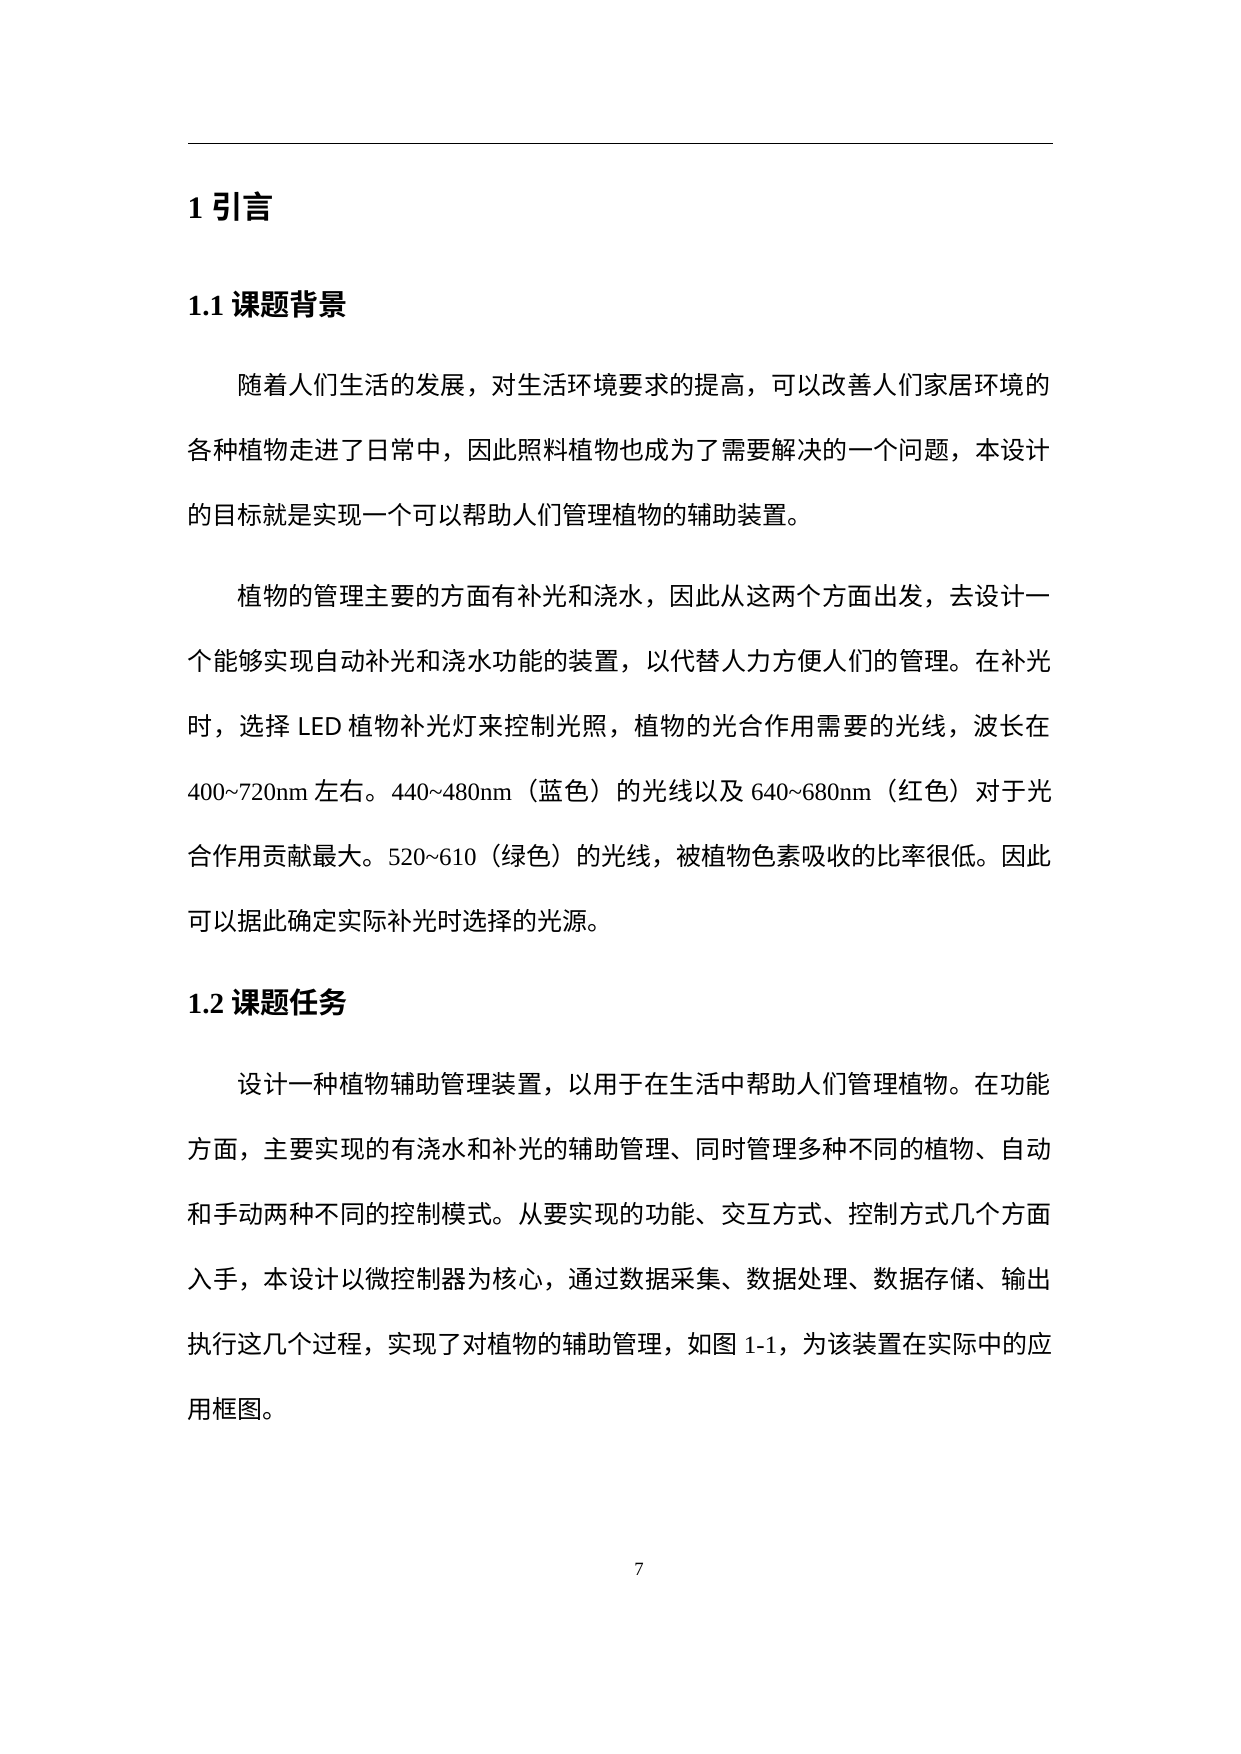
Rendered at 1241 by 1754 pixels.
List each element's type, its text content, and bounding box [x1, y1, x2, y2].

text 植物的管理主要的方面有补光和浇水，因此从这两个方面出发，去设计一个能够实现自动补光和浇水功能的装置，以代替人力方便人们的管理。在补光时，选择LED植物补光灯来控制光照，植物的光合作用需要的光线，波长在400~720nm左右。440~480nm（蓝色）的光线以及640~680nm（红色）对于光合作用贡献最大。520~610（绿色）的光线，被植物色素吸收的比率很低。因此可以据此确定实际补光时选择的光源。 [187, 562, 1053, 952]
subtitle 1.2 课题任务 [187, 968, 1053, 1033]
subtitle 1.1 课题背景 [187, 270, 1053, 335]
text 随着人们生活的发展，对生活环境要求的提高，可以改善人们家居环境的各种植物走进了日常中，因此照料植物也成为了需要解决的一个问题，本设计的目标就是实现一个可以帮助人们管理植物的辅助装置。 [187, 351, 1053, 546]
subtitle 1 引言 [187, 172, 1053, 237]
text 设计一种植物辅助管理装置，以用于在生活中帮助人们管理植物。在功能方面，主要实现的有浇水和补光的辅助管理、同时管理多种不同的植物、自动和手动两种不同的控制模式。从要实现的功能、交互方式、控制方式几个方面入手，本设计以微控制器为核心，通过数据采集、数据处理、数据存储、输出执行这几个过程，实现了对植物的辅助管理，如图1-1，为该装置在实际中的应用框图。 [187, 1050, 1053, 1440]
